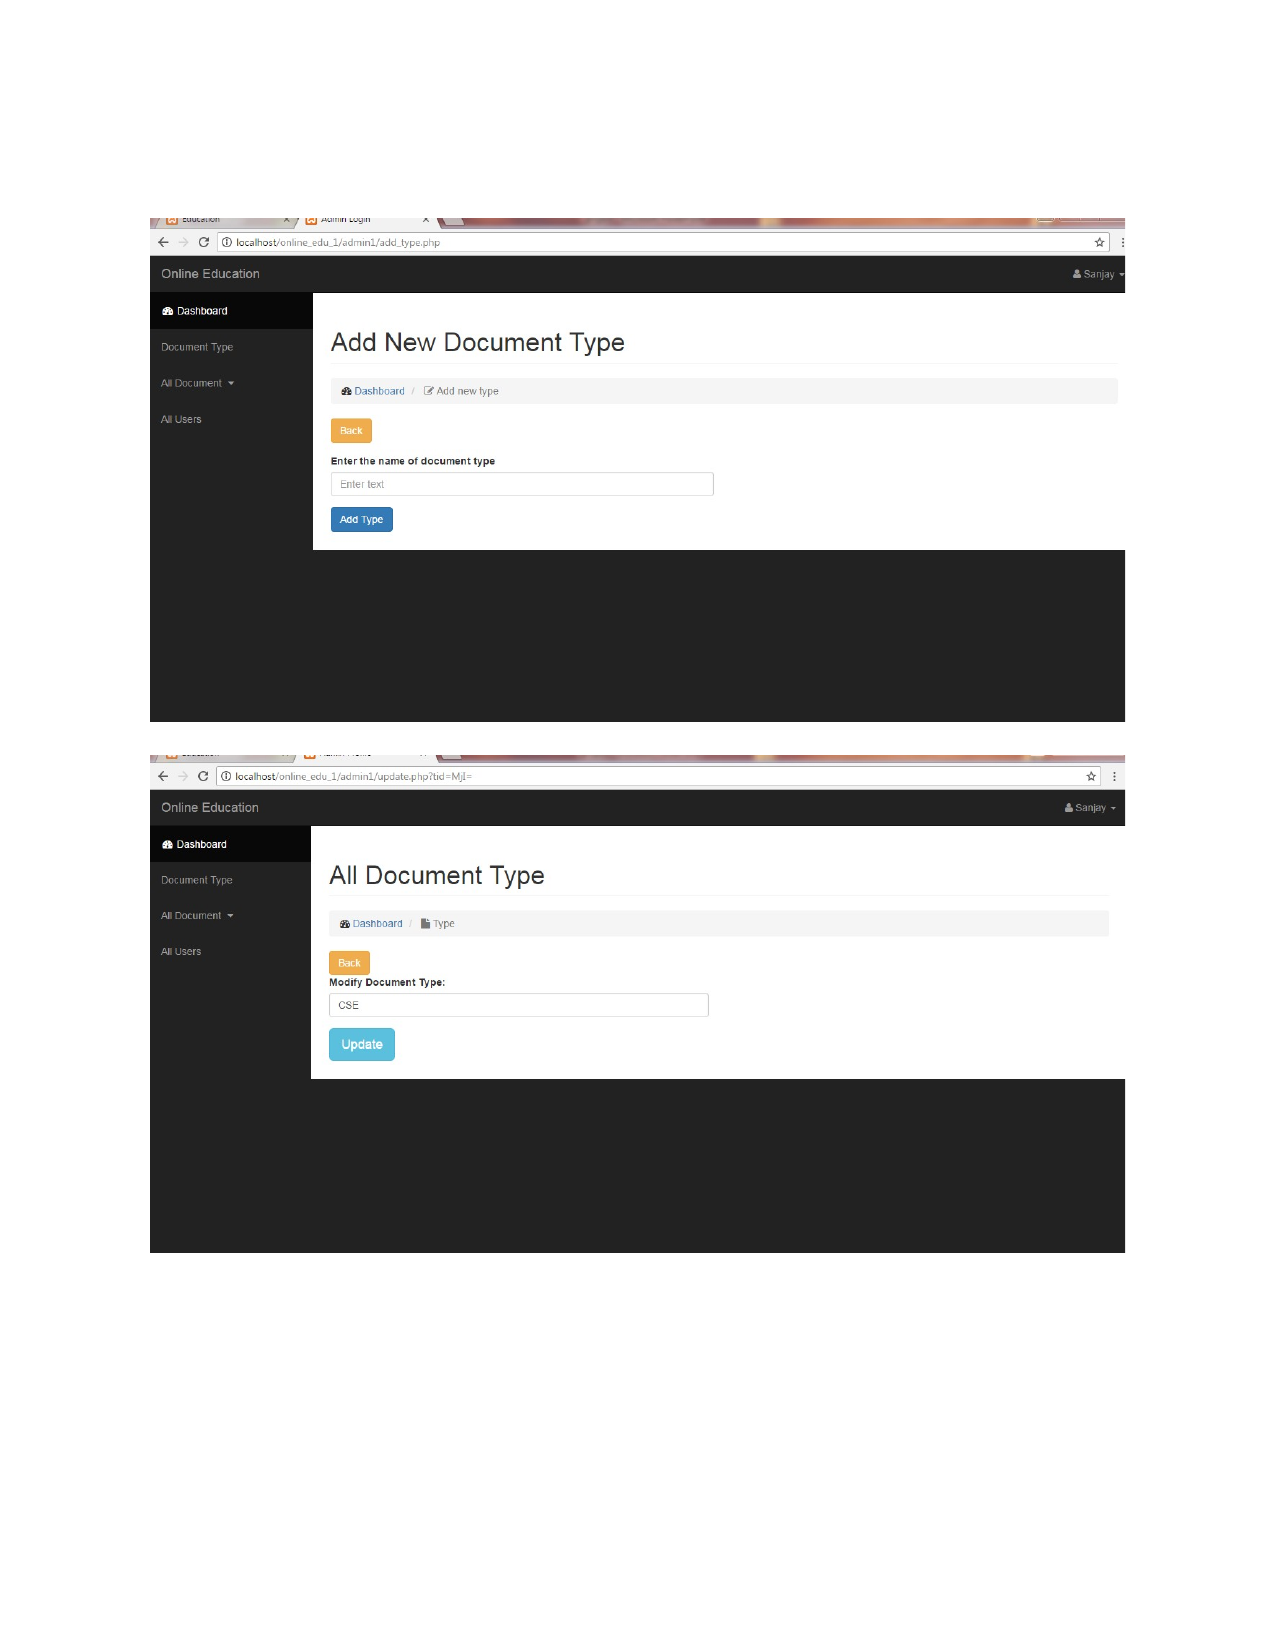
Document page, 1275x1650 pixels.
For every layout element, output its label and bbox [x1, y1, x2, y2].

picture [150, 755, 1125, 1253]
picture [150, 218, 1125, 722]
